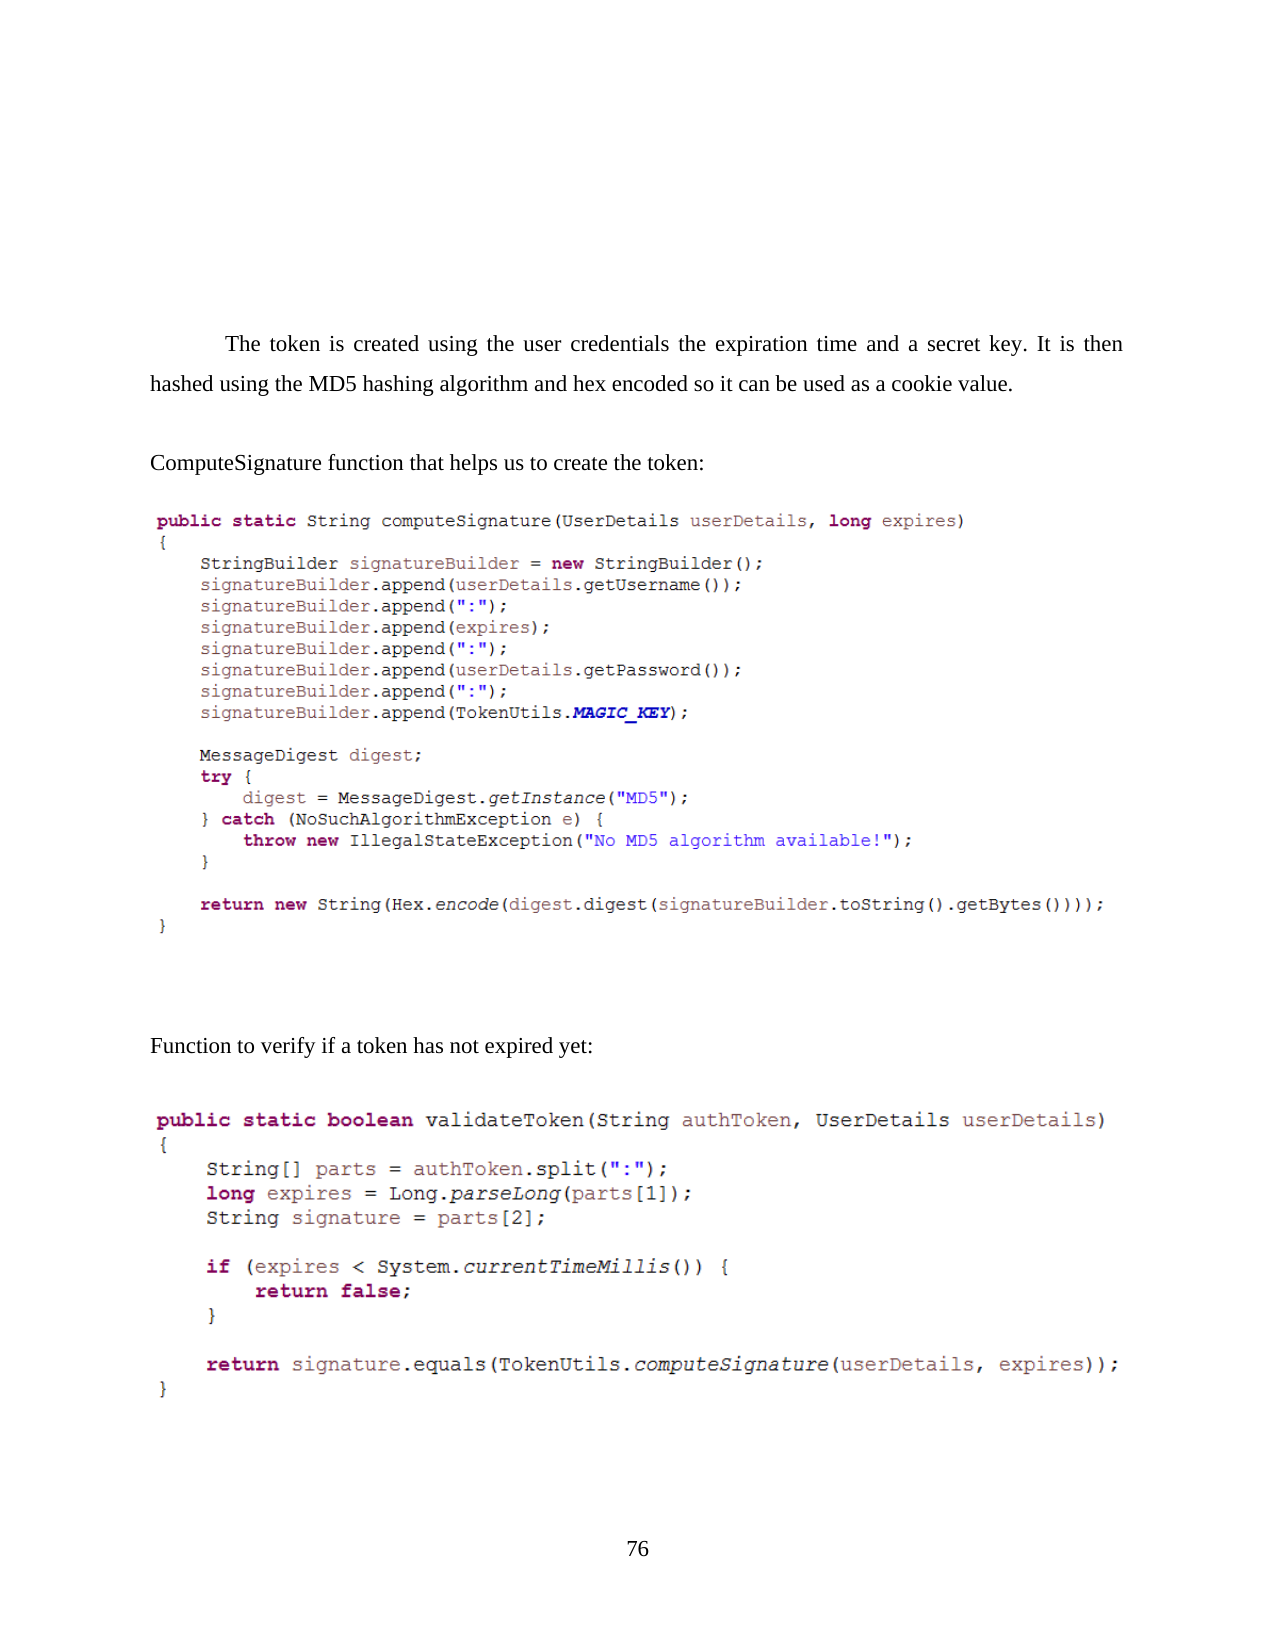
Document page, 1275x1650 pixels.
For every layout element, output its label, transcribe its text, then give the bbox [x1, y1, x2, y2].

text ComputeSignature function that helps us to create the token: [150, 449, 1125, 475]
picture [150, 506, 1125, 946]
text Function to verify if a token has not expired yet: [150, 1032, 1125, 1058]
picture [150, 1108, 1125, 1406]
text The token is created using the user credentials the expiration time and a secret key. It is then hashed using the MD5 hashing algorithm and hex encoded so it can be used as a cookie value. [150, 330, 1125, 396]
